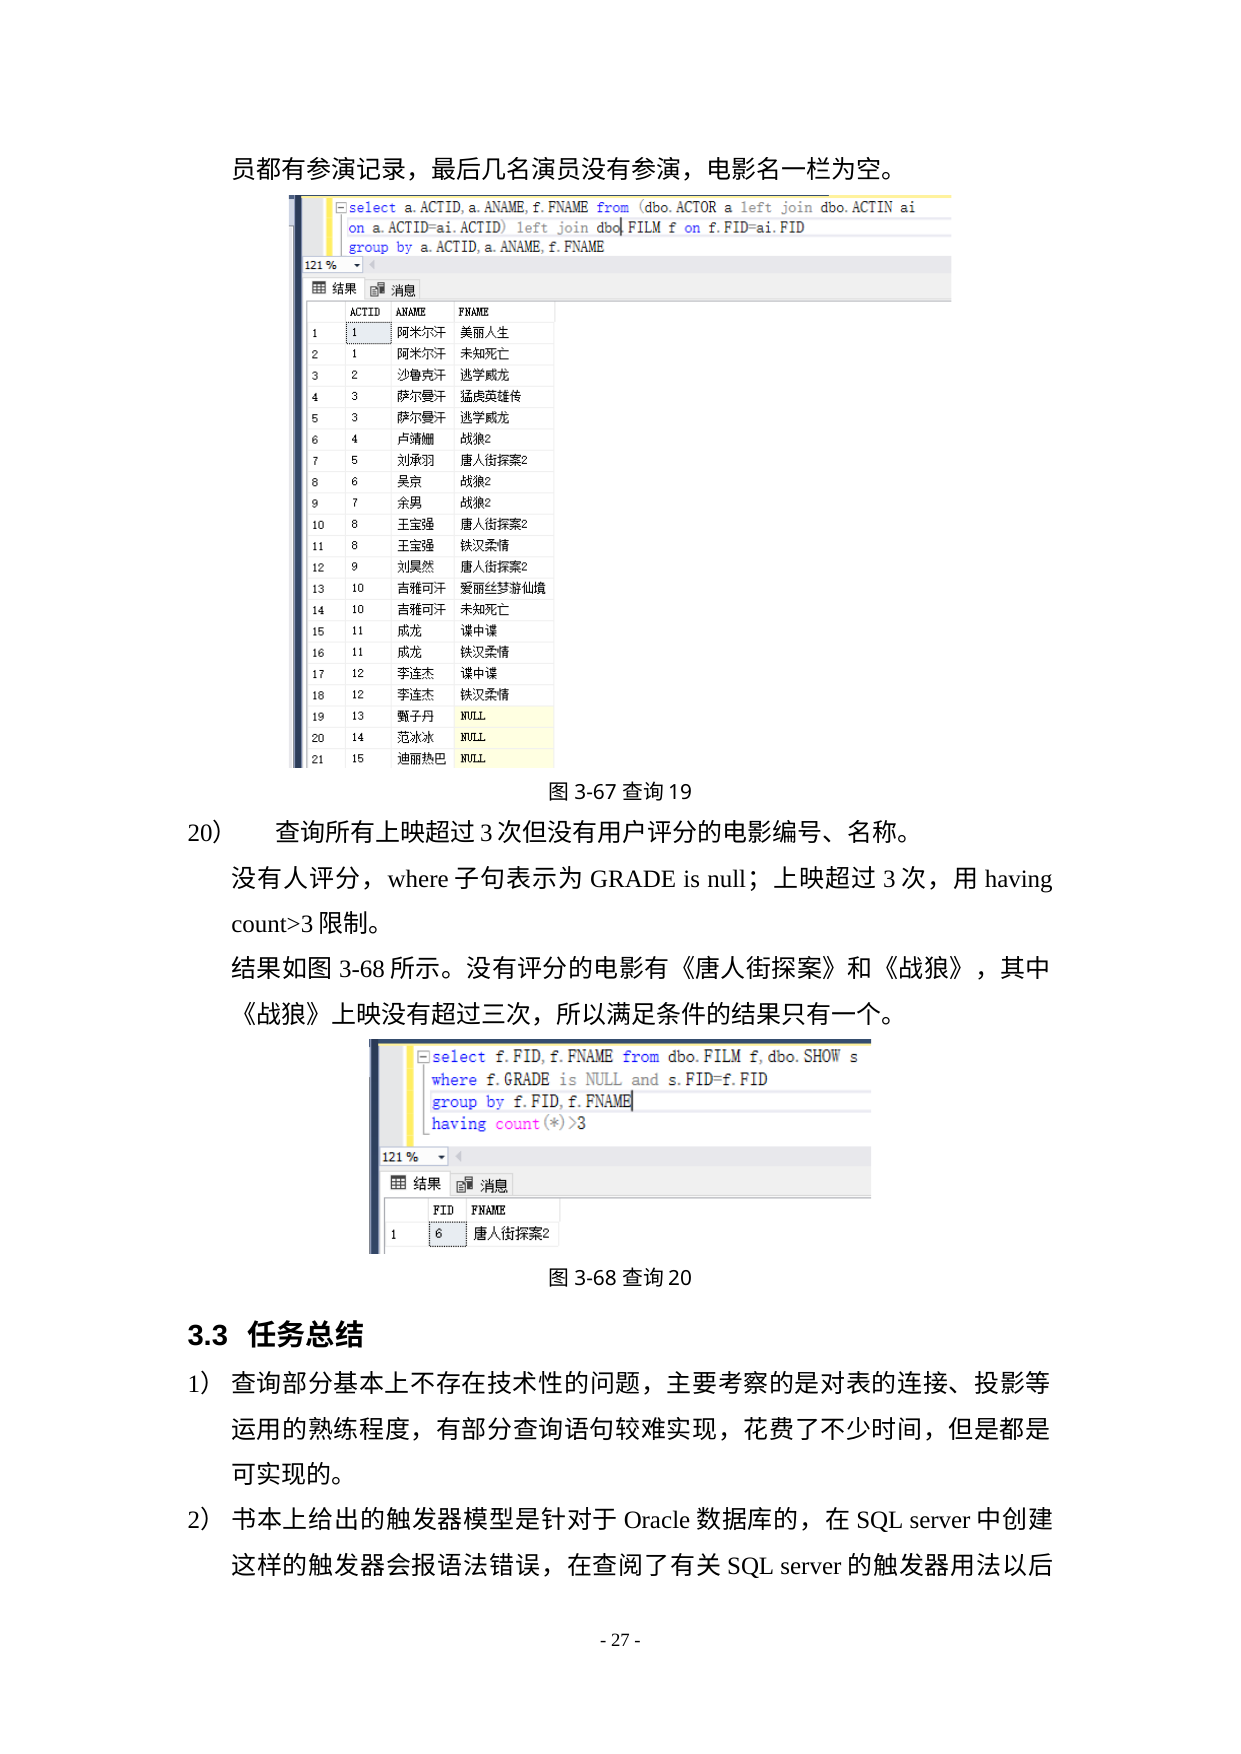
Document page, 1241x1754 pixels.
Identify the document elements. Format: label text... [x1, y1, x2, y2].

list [187, 150, 1053, 186]
list 没有人评分，where子句表示为GRADE is null；上映超过3次，用having count>3限制。 [231, 858, 1053, 940]
subtitle 任务总结 [187, 1311, 1053, 1353]
picture [288, 195, 952, 768]
list 查询部分基本上不存在技术性的问题，主要考察的是对表的连接、投影等运用的熟练程度，有部分查询语句较难实现，花费了不少时间，但是都是可实现的。 [187, 1364, 1053, 1491]
picture [369, 1039, 872, 1254]
list 查询所有上映超过3次但没有用户评分的电影编号、名称。 [187, 813, 1053, 849]
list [187, 1500, 1053, 1581]
